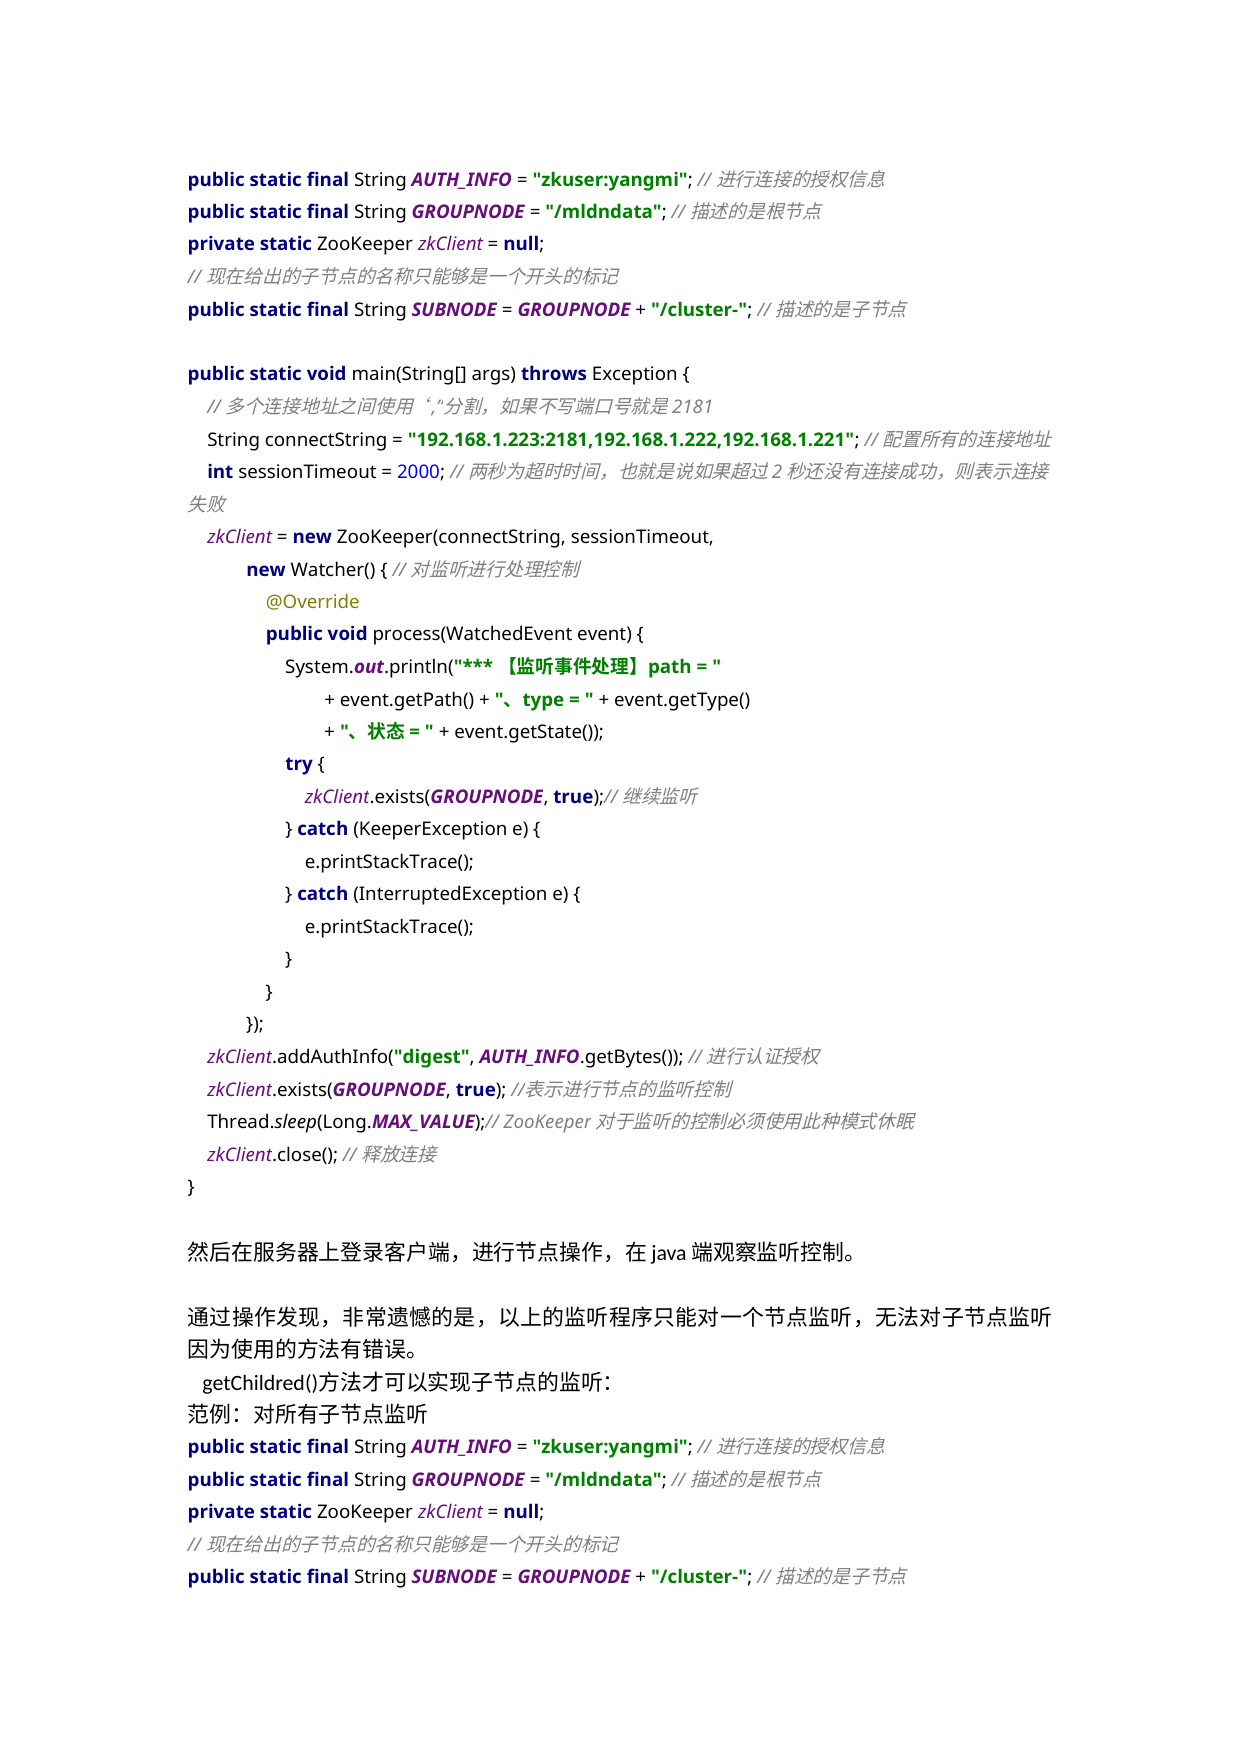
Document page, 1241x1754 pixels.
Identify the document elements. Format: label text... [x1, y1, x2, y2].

text getChildred()方法才可以实现子节点的监听： [187, 1364, 1053, 1397]
text 通过操作发现，非常遗憾的是，以上的监听程序只能对一个节点监听，无法对子节点监听，因为使用的方法有错误。 [187, 1299, 1053, 1364]
text 范例：对所有子节点监听 [187, 1397, 1053, 1429]
list 然后在服务器上登录客户端，进行节点操作，在java端观察监听控制。 [187, 1234, 1053, 1267]
text public static final String AUTH_INFO = "zkuser:yangmi"; // 进行连接的授权信息 public static final String GROUPNODE = "/mldndata"; // 描述的是根节点 private static ZooKeeper zkClient = null; // 现在给出的子节点的名称只能够是一个开头的标记 public static final String SUBNODE = GROUPNODE + "/cluster-"; // 描述的是子节点 public static void main(String[] args) throws Exception { // 多个连接地址之间使用“,”分割，如果不写端口号就是2181 String connectString = "192.168.1.223:2181,192.168.1.222,192.168.1.221"; // 配置所有的连接地址 int sessionTimeout = 2000; // 两秒为超时时间，也就是说如果超过2秒还没有连接成功，则表示连接失败 zkClient = new ZooKeeper(connectString, sessionTimeout, new Watcher() { // 对监听进行处理控制 @Override public void process(WatchedEvent event) { System.out.println("*** 【监听事件处理】path = " + event.getPath() + "、type = " + event.getType() + "、状态 = " + event.getState()); try { zkClient.exists(GROUPNODE, true);// 继续监听 } catch (KeeperException e) { e.printStackTrace(); } catch (InterruptedException e) { e.printStackTrace(); } } }); zkClient.addAuthInfo("digest", AUTH_INFO.getBytes()); // 进行认证授权 zkClient.exists(GROUPNODE, true); //表示进行节点的监听控制 Thread.sleep(Long.MAX_VALUE);// ZooKeeper对于监听的控制必须使用此种模式休眠 zkClient.close(); // 释放连接 } [187, 162, 1053, 1202]
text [187, 1429, 1053, 1592]
